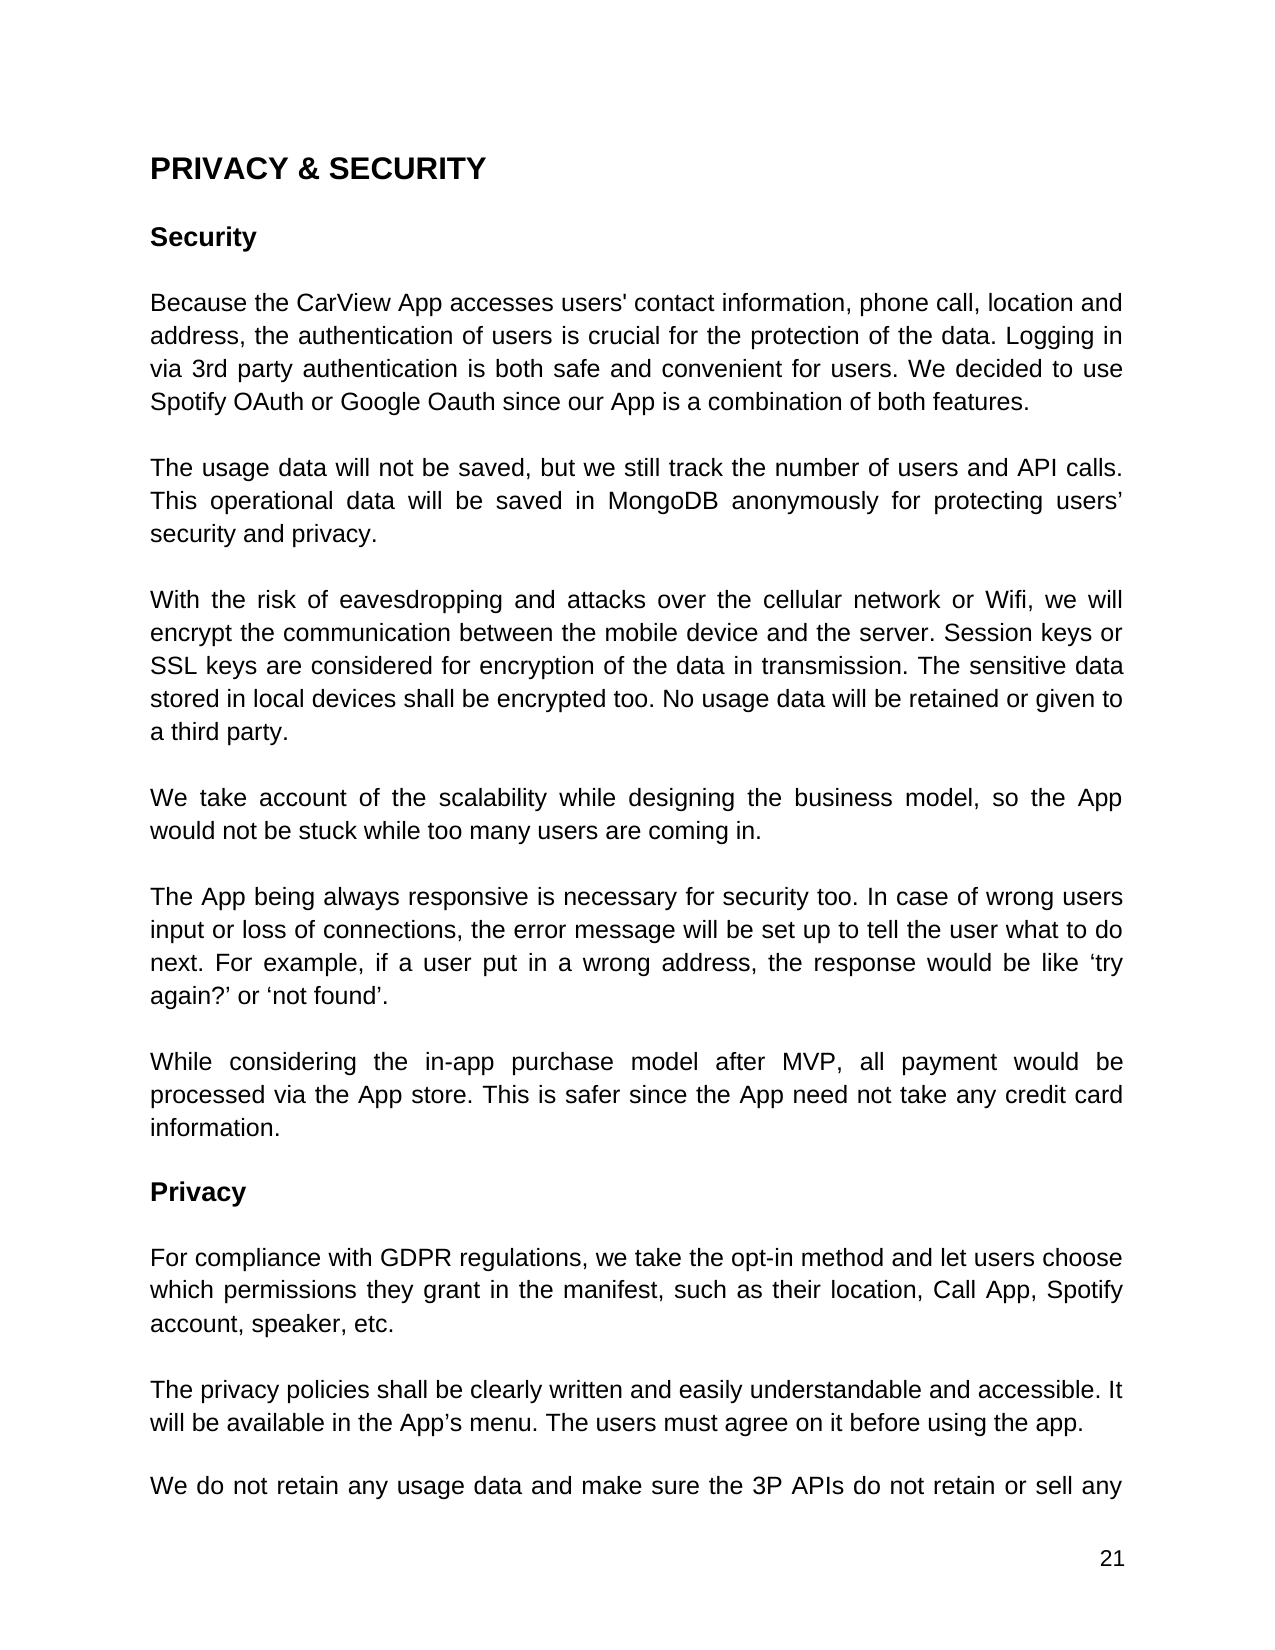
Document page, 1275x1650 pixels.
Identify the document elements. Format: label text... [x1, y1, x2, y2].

text While considering the in-app purchase model after MVP, all payment would be processed via the App store. This is safer since the App need not take any credit card information. [150, 1047, 1125, 1142]
text The privacy policies shall be clearly written and easily understandable and accessible. It will be available in the App’s menu. The users must agree on it before using the app. [150, 1374, 1125, 1436]
text For compliance with GDPR regulations, we take the opt-in method and let users choose which permissions they grant in the manifest, such as their location, Call App, Spotify account, speaker, etc. [150, 1242, 1125, 1337]
text Security [150, 221, 1125, 253]
text The App being always responsive is necessary for security too. In case of wrong users input or loss of connections, the error message will be set up to tell the user what to do next. For example, if a user put in a wrong address, the response would be like ‘try again?’ or ‘not found’. [150, 882, 1125, 1010]
text PRIVACY & SECURITY [150, 150, 1125, 186]
text Privacy [150, 1176, 1125, 1208]
text Because the CarView App accesses users' contact information, phone call, location and address, the authentication of users is crucial for the protection of the data. Logging in via 3rd party authentication is both safe and convenient for users. We decided to use Spotify OAuth or Google Oauth since our App is a combination of both features. [150, 288, 1125, 415]
text The usage data will not be saved, but we still track the number of users and API calls. This operational data will be saved in MongoDB anonymously for protecting users’ security and privacy. [150, 453, 1125, 547]
text With the risk of eavesdropping and attacks over the cellular network or Wifi, we will encrypt the communication between the mobile device and the server. Session keys or SSL keys are considered for encryption of the data in transmission. The sensitive data stored in local devices shall be encrypted too. No usage data will be retained or given to a third party. [150, 585, 1125, 746]
text We take account of the scalability while designing the business model, so the App would not be stuck while too many users are coming in. [150, 783, 1125, 845]
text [150, 1471, 1125, 1499]
